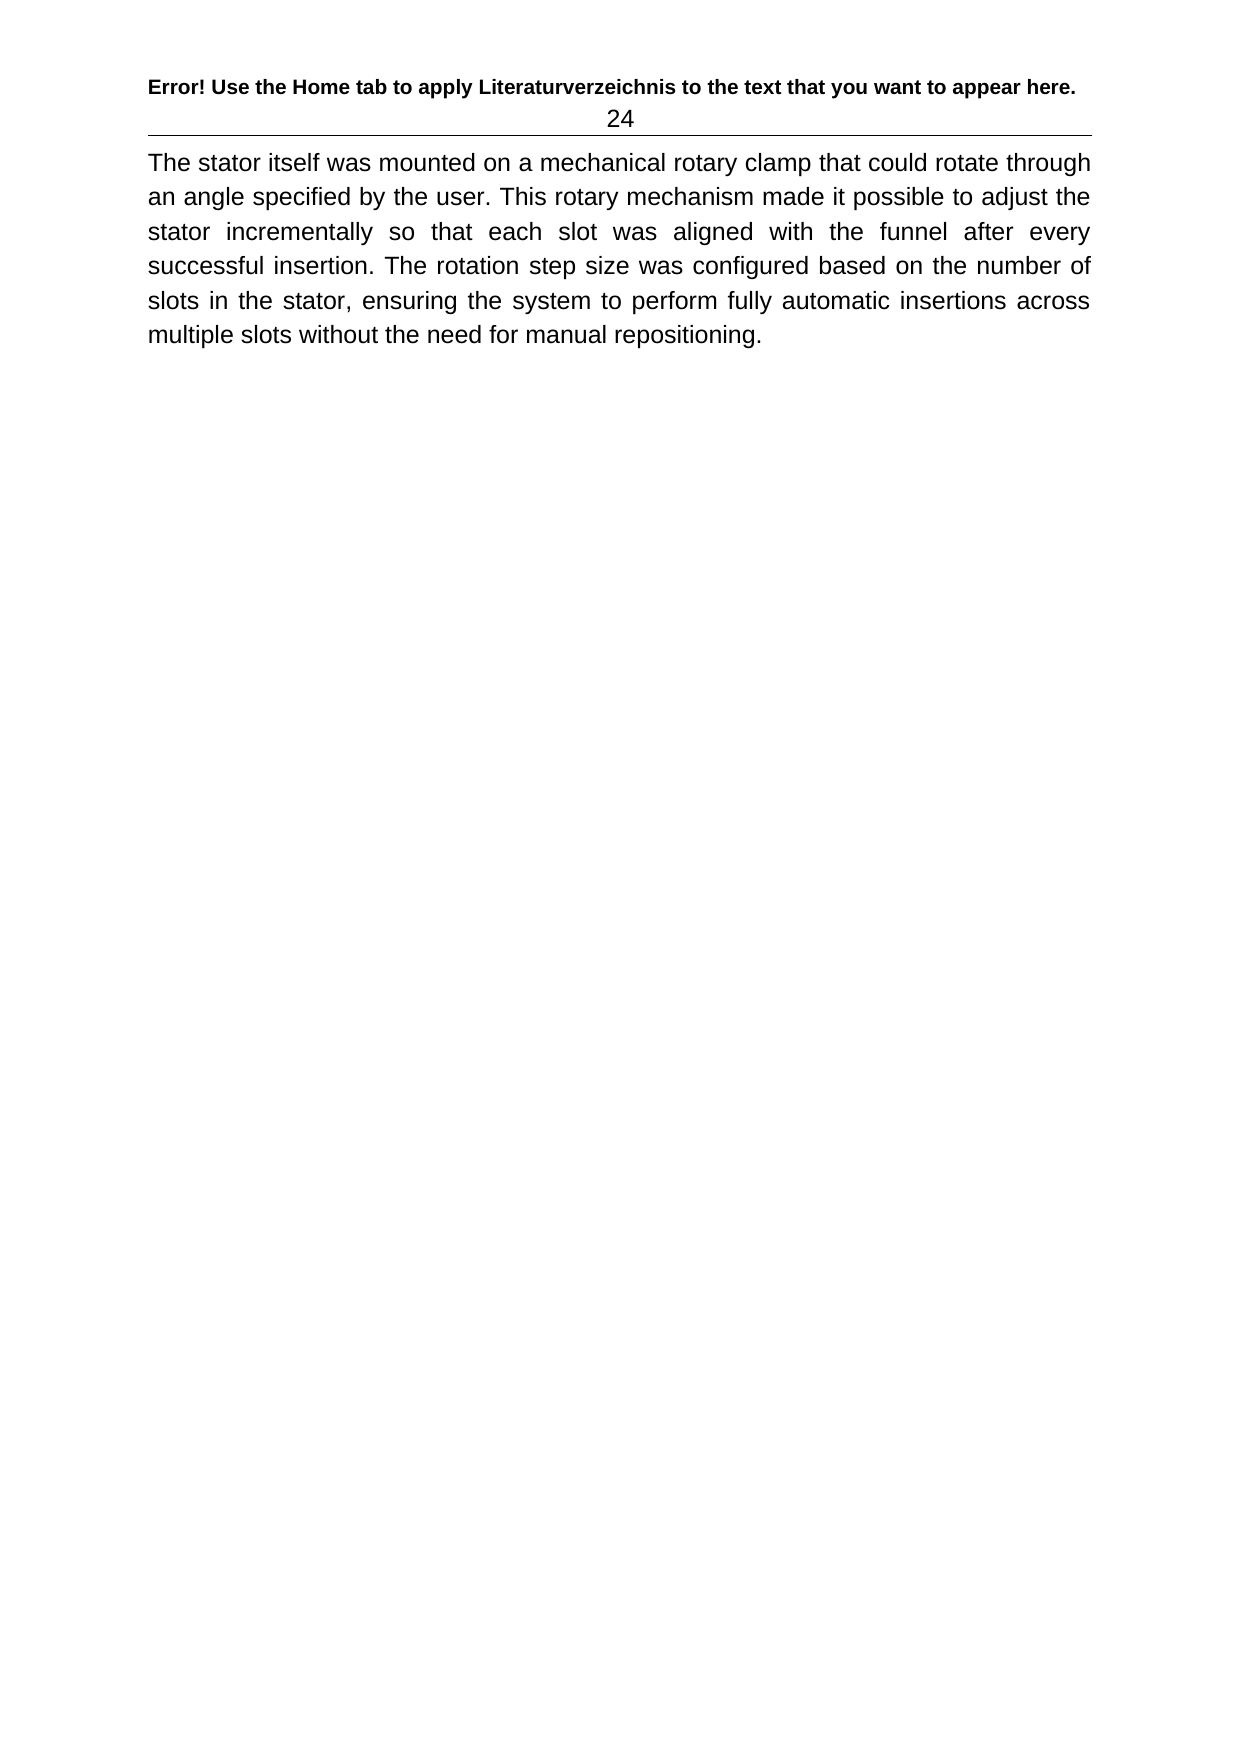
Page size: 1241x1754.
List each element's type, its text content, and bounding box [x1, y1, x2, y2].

text The stator itself was mounted on a mechanical rotary clamp that could rotate through an angle specified by the user. This rotary mechanism made it possible to adjust the stator incrementally so that each slot was aligned with the funnel after every successful insertion. The rotation step size was configured based on the number of slots in the stator, ensuring the system to perform fully automatic insertions across multiple slots without the need for manual repositioning. [148, 148, 1092, 349]
